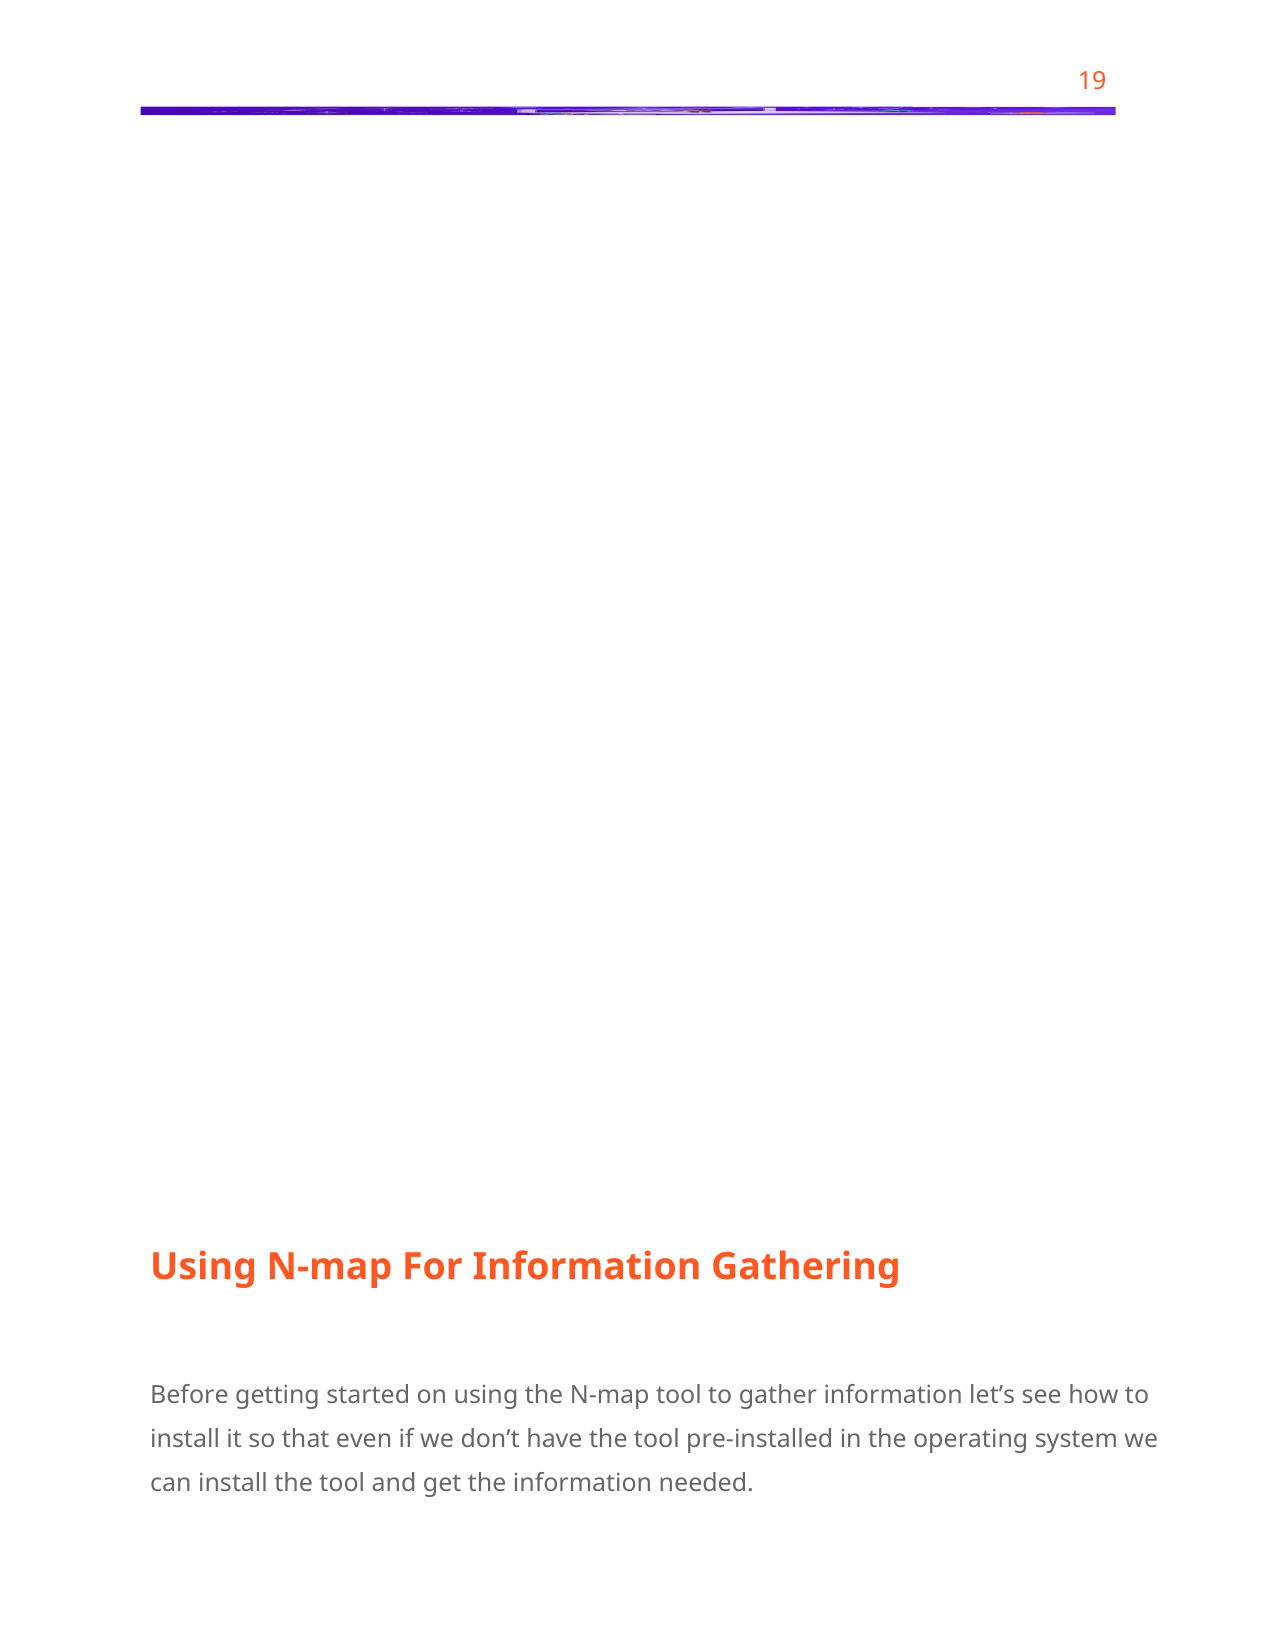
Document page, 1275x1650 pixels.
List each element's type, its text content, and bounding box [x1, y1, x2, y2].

text Before getting started on using the N-map tool to gather information let’s see how to install it so that even if we don’t have the tool pre-installed in the operating system we can install the tool and get the information needed. [150, 1376, 1204, 1499]
picture [140, 106, 1116, 116]
subtitle Using N-map For Information Gathering [150, 1239, 1125, 1290]
